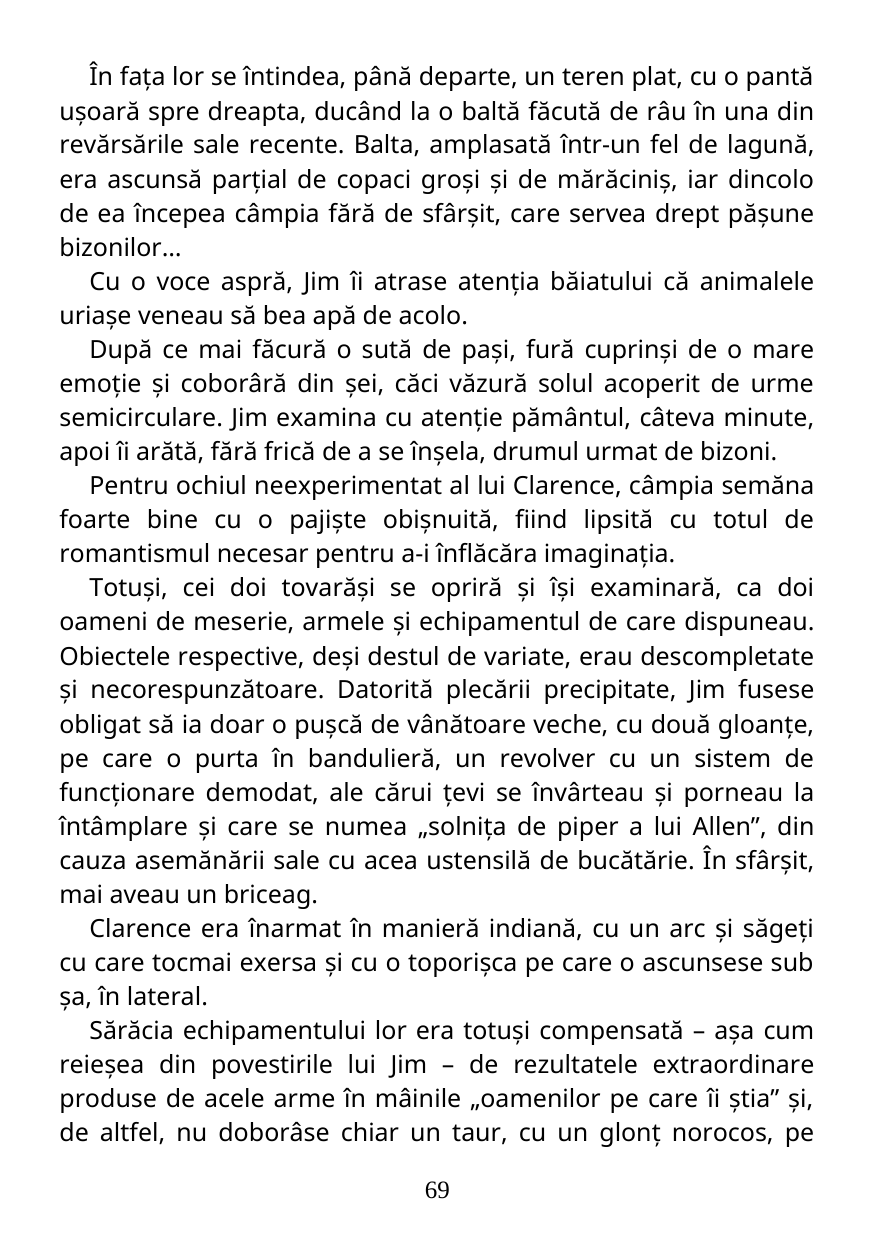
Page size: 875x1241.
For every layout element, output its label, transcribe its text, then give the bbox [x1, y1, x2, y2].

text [59, 1013, 815, 1149]
text Totuşi, cei doi tovarăşi se opriră şi îşi examinară, ca doi oameni de meserie, armele şi echipamentul de care dispuneau. Obiectele respective, deşi destul de variate, erau descompletate şi necorespunzătoare. Datorită plecării precipitate, Jim fusese obligat să ia doar o puşcă de vânătoare veche, cu două gloanţe, pe care o purta în bandulieră, un revolver cu un sistem de funcţionare demodat, ale cărui ţevi se învârteau şi porneau la întâmplare şi care se numea „solniţa de piper a lui Allen”, din cauza asemănării sale cu acea ustensilă de bucătărie. În sfârşit, mai aveau un briceag. [59, 570, 815, 911]
text Clarence era înarmat în manieră indiană, cu un arc şi săgeţi cu care tocmai exersa şi cu o toporişca pe care o ascunsese sub şa, în lateral. [59, 911, 815, 1013]
text După ce mai făcură o sută de paşi, fură cuprinşi de o mare emoţie şi coborâră din şei, căci văzură solul acoperit de urme semicirculare. Jim examina cu atenţie pământul, câteva minute, apoi îi arătă, fără frică de a se înşela, drumul urmat de bizoni. [59, 332, 815, 468]
text În faţa lor se întindea, până departe, un teren plat, cu o pantă uşoară spre dreapta, ducând la o baltă făcută de râu în una din revărsările sale recente. Balta, amplasată într-un fel de lagună, era ascunsă parţial de copaci groşi şi de mărăciniş, iar dincolo de ea începea câmpia fără de sfârşit, care servea drept păşune bizonilor… [59, 59, 815, 263]
text Cu o voce aspră, Jim îi atrase atenţia băiatului că animalele uriaşe veneau să bea apă de acolo. [59, 263, 815, 332]
text Pentru ochiul neexperimentat al lui Clarence, câmpia semăna foarte bine cu o pajişte obişnuită, fiind lipsită cu totul de romantismul necesar pentru a-i înflăcăra imaginaţia. [59, 468, 815, 570]
